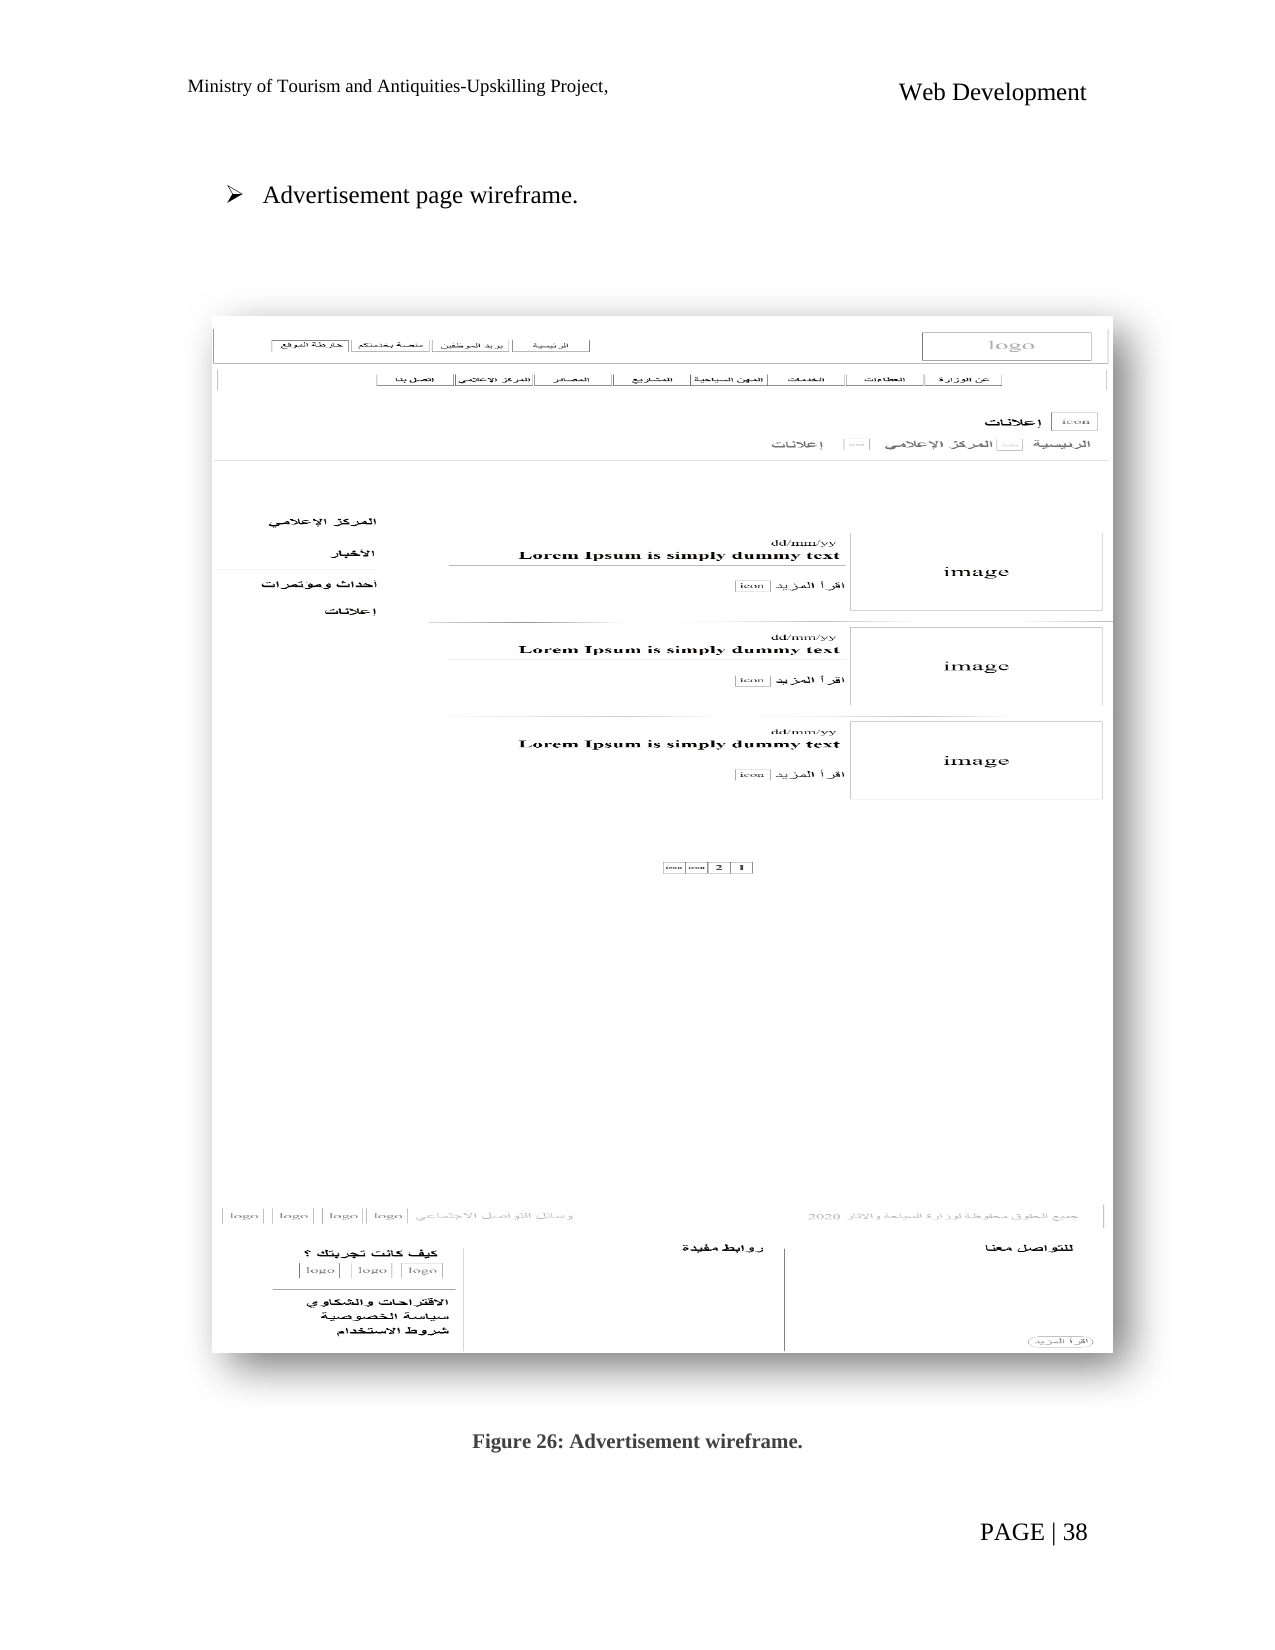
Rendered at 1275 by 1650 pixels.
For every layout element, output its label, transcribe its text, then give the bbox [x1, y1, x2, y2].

picture [212, 316, 1113, 1353]
list Advertisement page wireframe. [225, 180, 1087, 209]
